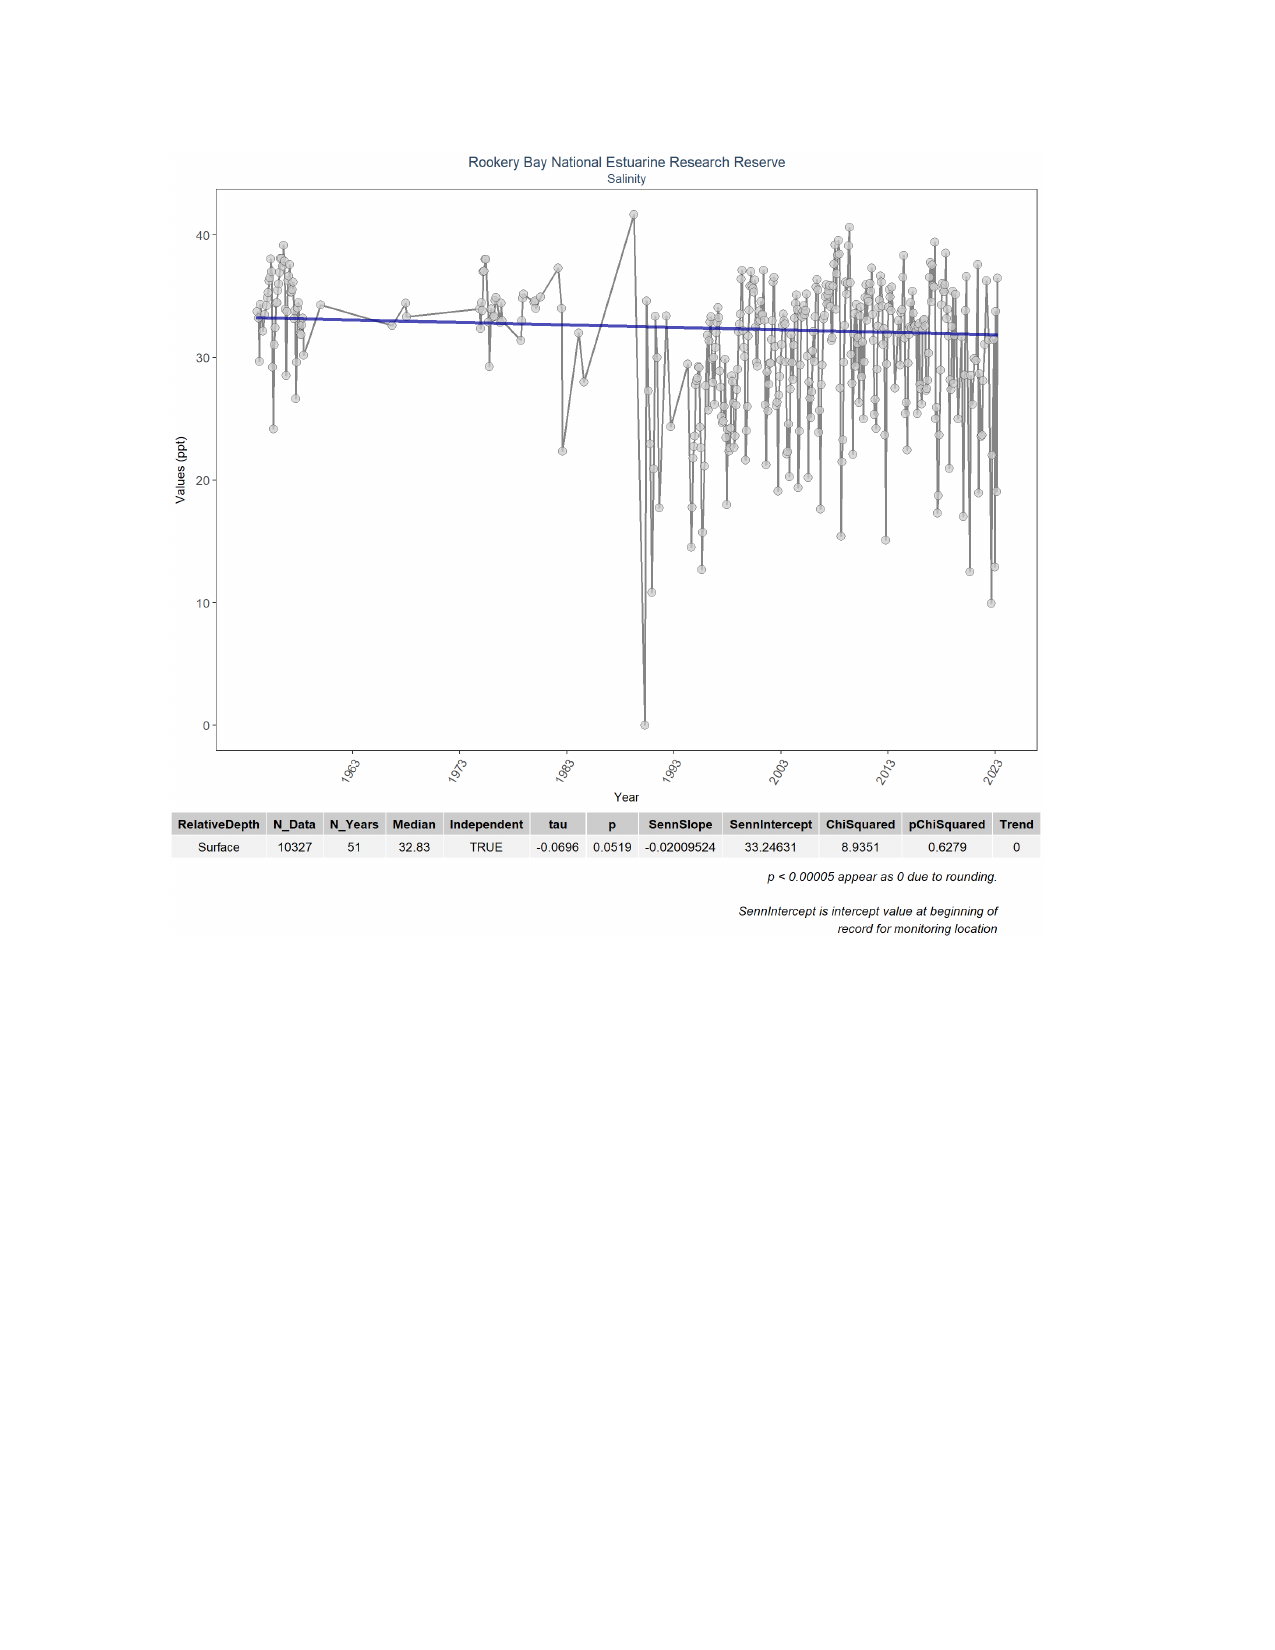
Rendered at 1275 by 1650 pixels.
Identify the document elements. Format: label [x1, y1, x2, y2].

picture [168, 150, 1044, 938]
